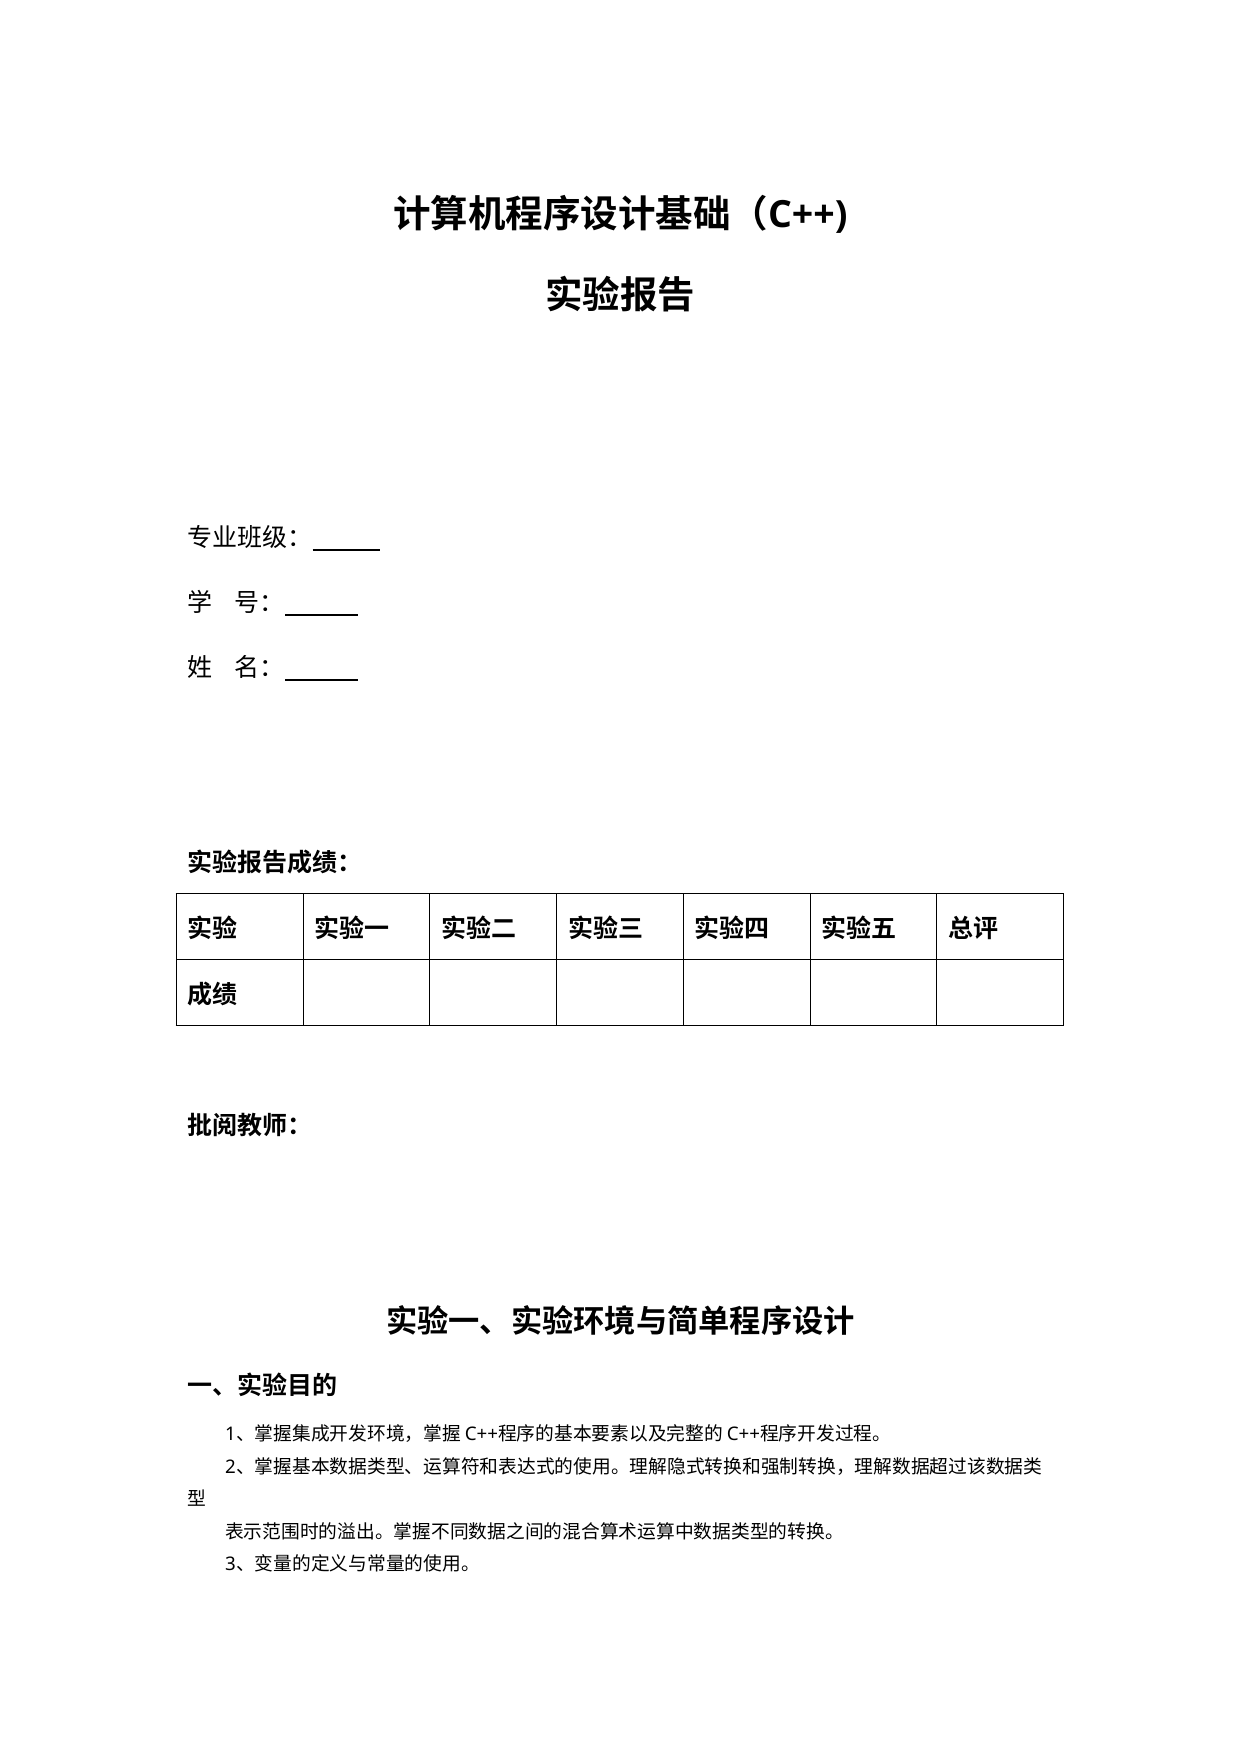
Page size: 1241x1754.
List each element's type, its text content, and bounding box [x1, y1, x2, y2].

table_cell [304, 960, 429, 1025]
table_header 实验五 [811, 894, 936, 959]
table_cell [684, 960, 810, 1025]
table_cell [937, 960, 1063, 1025]
table_header 总评 [937, 894, 1063, 959]
table_cell 成绩 [177, 960, 303, 1025]
text 实验一、实验环境与简单程序设计 [187, 1286, 1053, 1351]
text 实验报告成绩： [187, 828, 1053, 893]
table_header 实验三 [557, 894, 683, 959]
table_cell [811, 960, 936, 1025]
table_header 实验四 [684, 894, 810, 959]
text 实验报告 [187, 259, 1053, 324]
text 学 号： [187, 568, 1053, 633]
table_header 实验 [177, 894, 303, 959]
table_cell [557, 960, 683, 1025]
table_header 实验一 [304, 894, 429, 959]
text 专业班级： [187, 503, 1053, 568]
text 一、实验目的 [187, 1351, 1053, 1416]
text 批阅教师： [187, 1091, 1053, 1156]
text 计算机程序设计基础（C++) [187, 178, 1053, 243]
table_cell [430, 960, 556, 1025]
text 2、掌握基本数据类型、运算符和表达式的使用。理解隐式转换和强制转换，理解数据超过该数据类型 [187, 1449, 1053, 1514]
text 1、掌握集成开发环境，掌握C++程序的基本要素以及完整的C++程序开发过程。 [187, 1416, 1053, 1449]
text 3、变量的定义与常量的使用。 [187, 1546, 1053, 1579]
table_header 实验二 [430, 894, 556, 959]
text 姓 名： [187, 633, 1053, 698]
text 表示范围时的溢出。掌握不同数据之间的混合算术运算中数据类型的转换。 [187, 1514, 1053, 1546]
